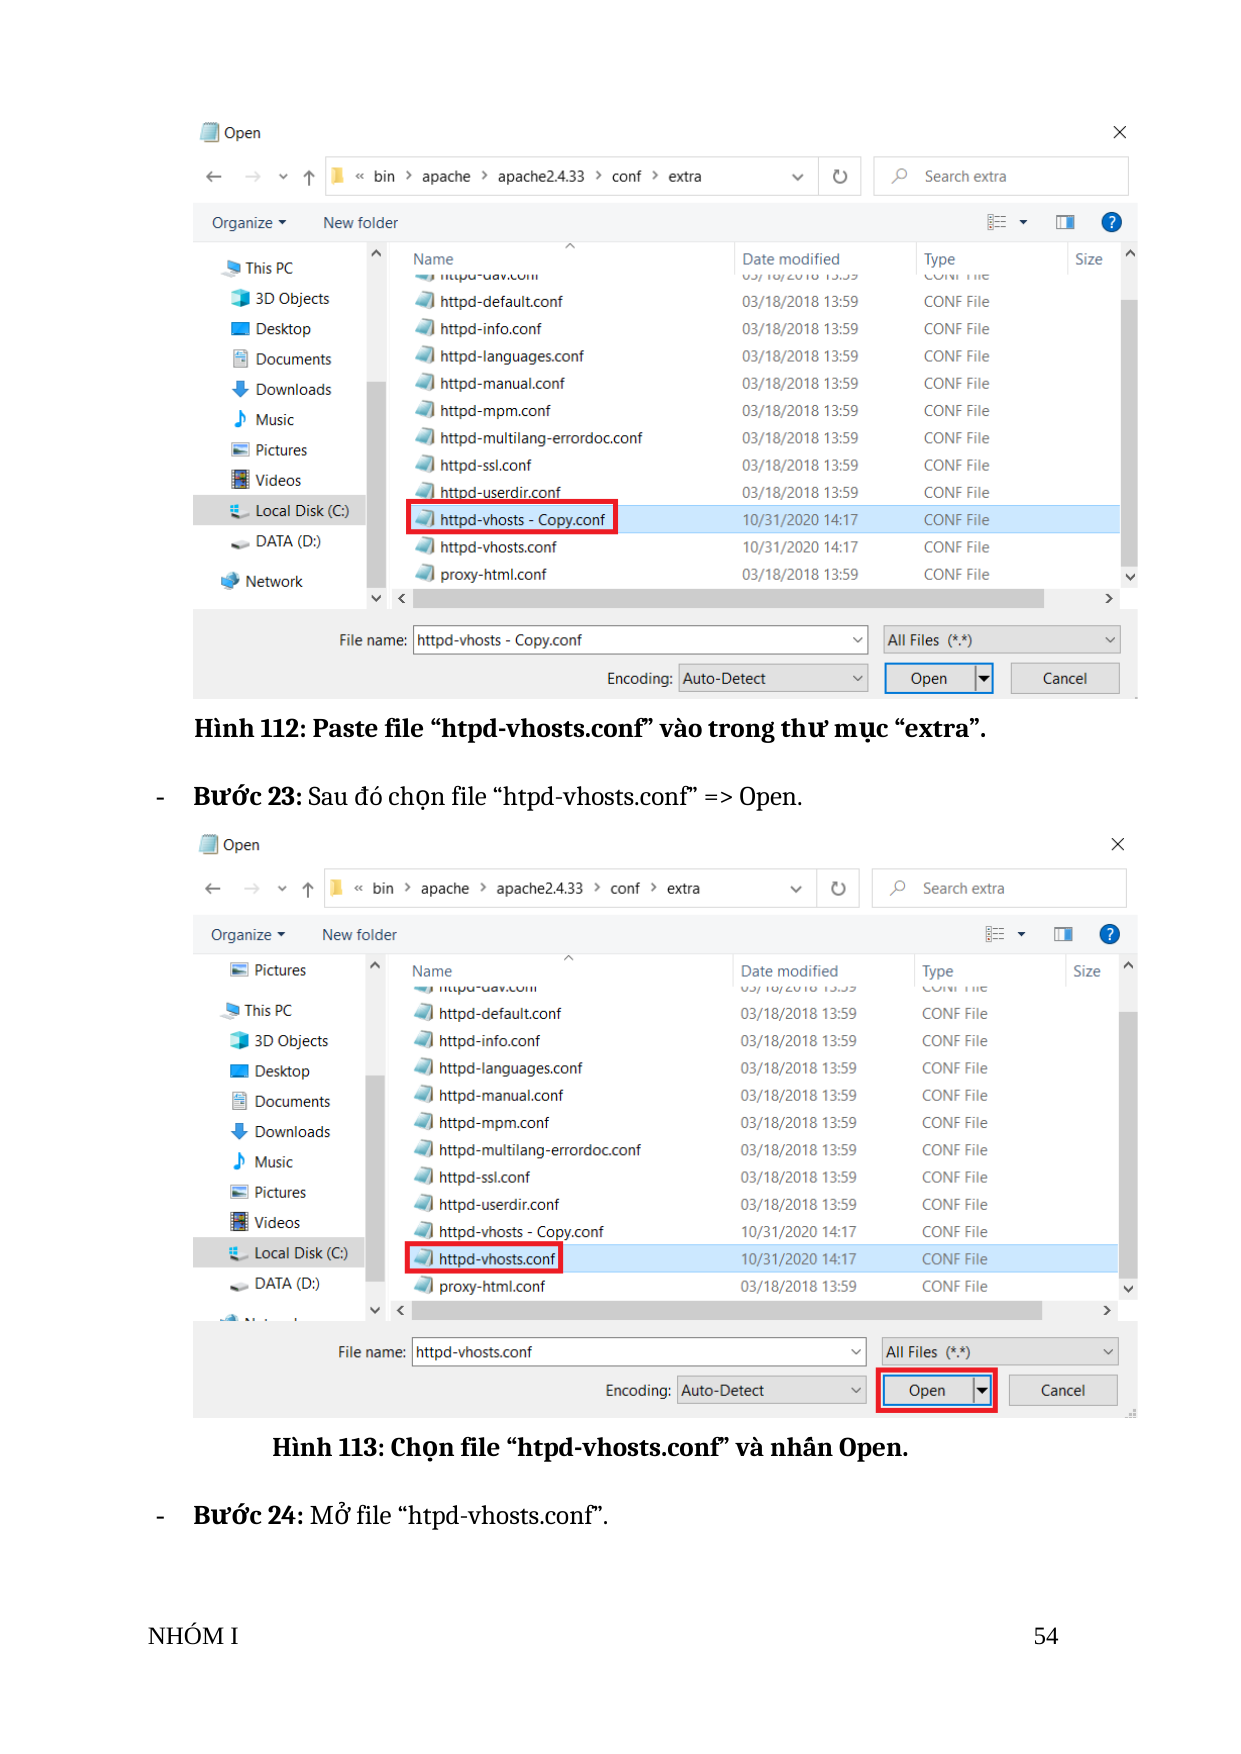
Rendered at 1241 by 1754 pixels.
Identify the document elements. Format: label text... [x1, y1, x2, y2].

list Bước 23: Sau đó chọn file “htpd-vhosts.conf” => Open. [156, 781, 1063, 813]
text Hình 112: Paste file “htpd-vhosts.conf” vào trong thư mục “extra”. [118, 713, 1063, 744]
picture [193, 118, 1138, 699]
picture [193, 828, 1138, 1418]
list Bước 24: Mở file “htpd-vhosts.conf”. [156, 1499, 1063, 1531]
text Hình 113: Chọn file “htpd-vhosts.conf” và nhấn Open. [118, 1432, 1063, 1463]
